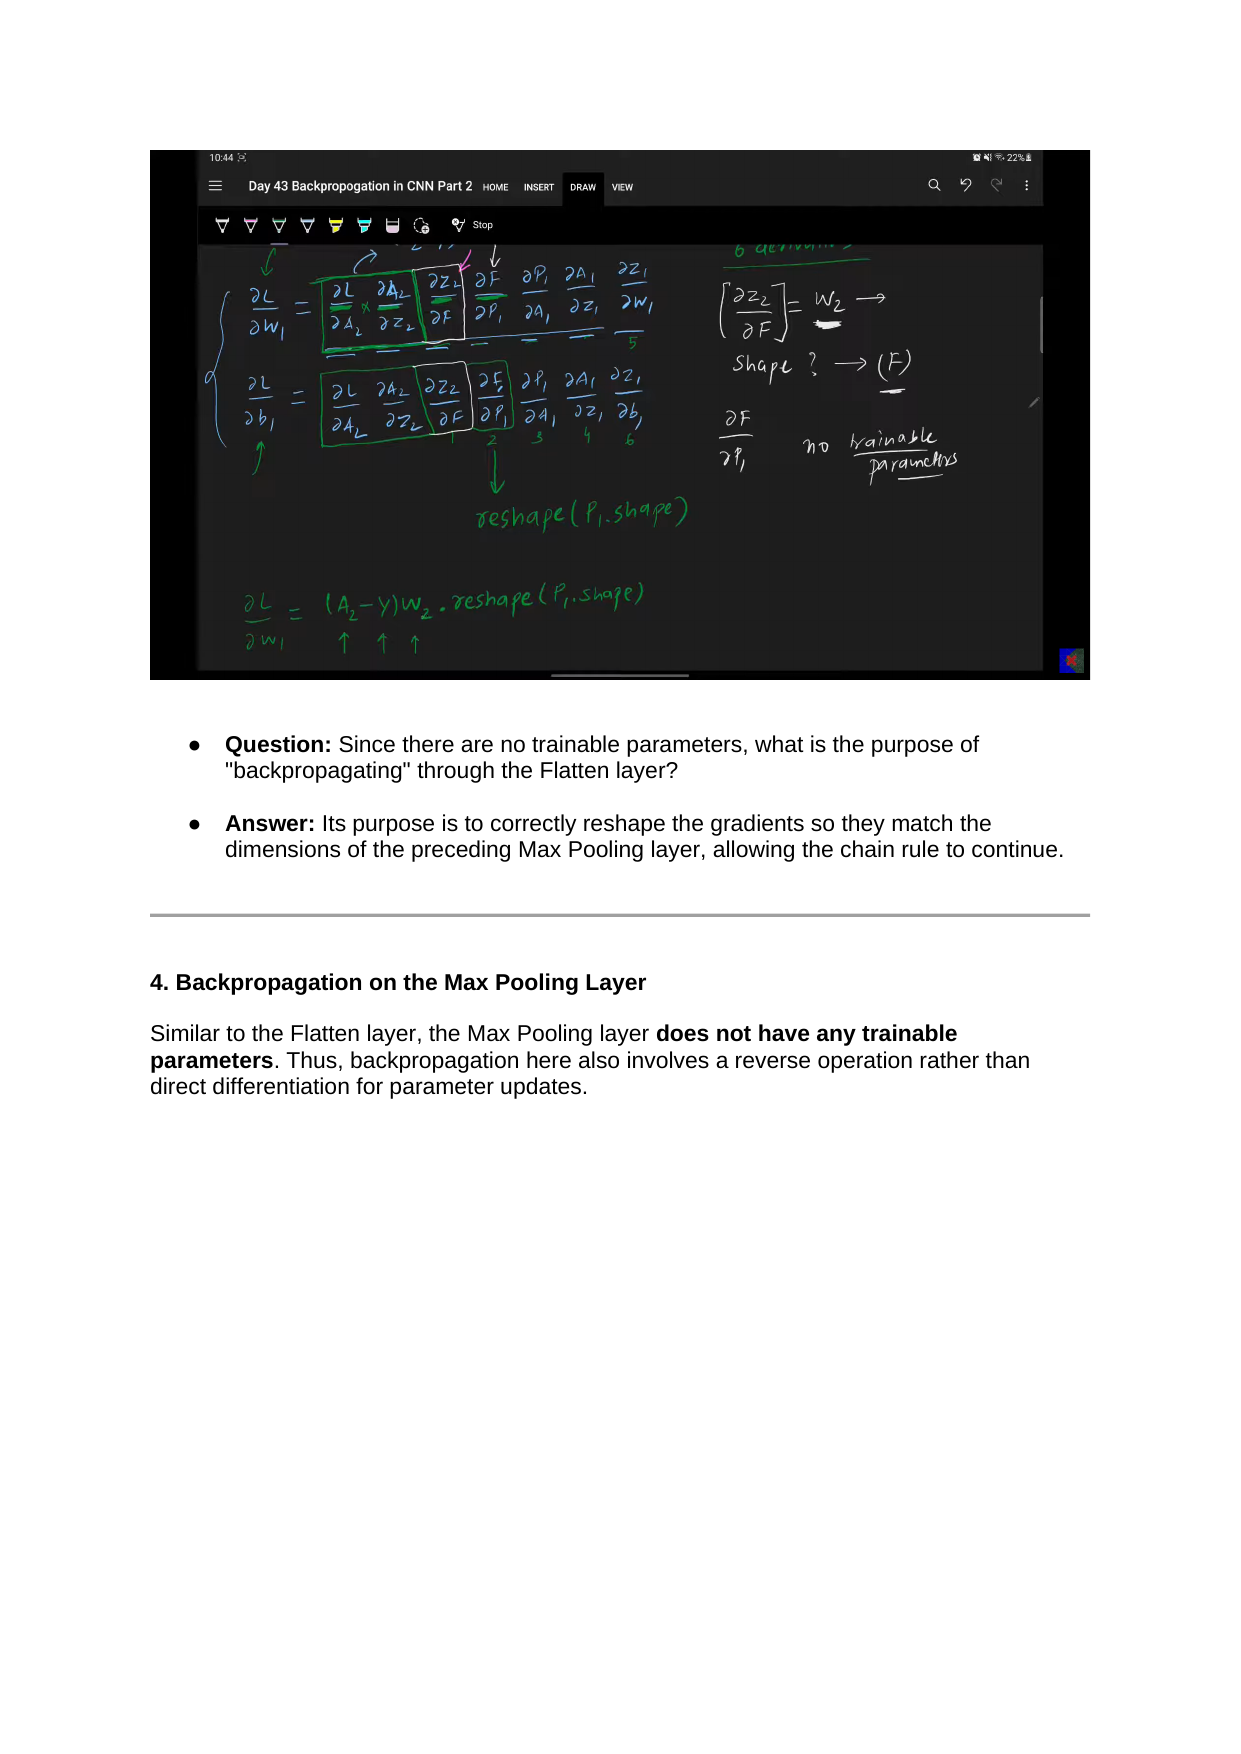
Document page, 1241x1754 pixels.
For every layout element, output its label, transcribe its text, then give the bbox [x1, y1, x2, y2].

subtitle 4. Backpropagation on the Max Pooling Layer [150, 969, 1090, 995]
text Similar to the Flatten layer, the Max Pooling layer does not have any trainable parameters. Thus, backpropagation here also involves a reverse operation rather than direct differentiation for parameter updates. [150, 1020, 1090, 1099]
picture [150, 150, 1091, 680]
list Answer: Its purpose is to correctly reshape the gradients so they match the dimensions of the preceding Max Pooling layer, allowing the chain rule to continue. [187, 809, 1090, 889]
list Question: Since there are no trainable parameters, what is the purpose of "backpropagating" through the Flatten layer? [187, 731, 1090, 809]
